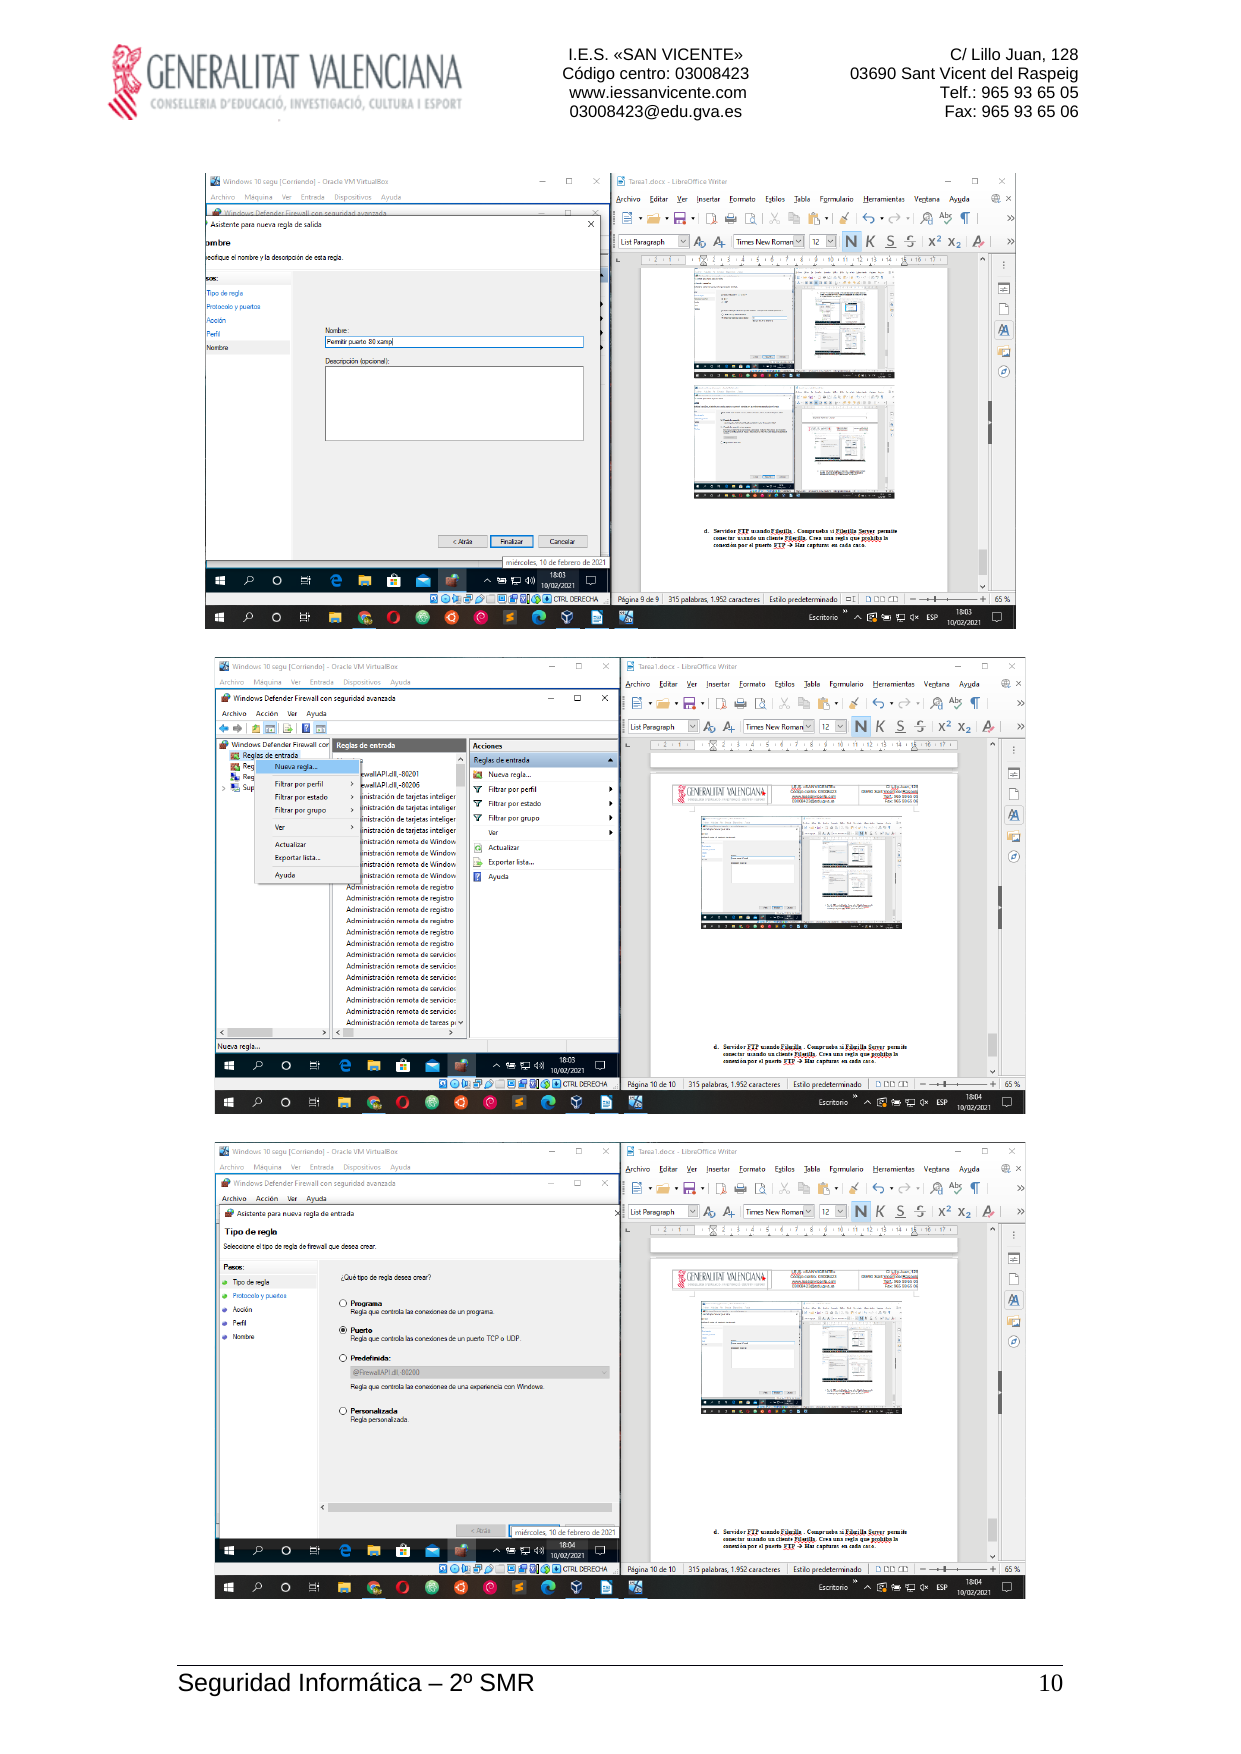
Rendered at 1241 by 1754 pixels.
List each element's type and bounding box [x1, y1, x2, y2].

picture [214, 657, 1026, 1114]
picture [87, 44, 472, 122]
picture [214, 1142, 1026, 1599]
picture [205, 173, 1016, 629]
